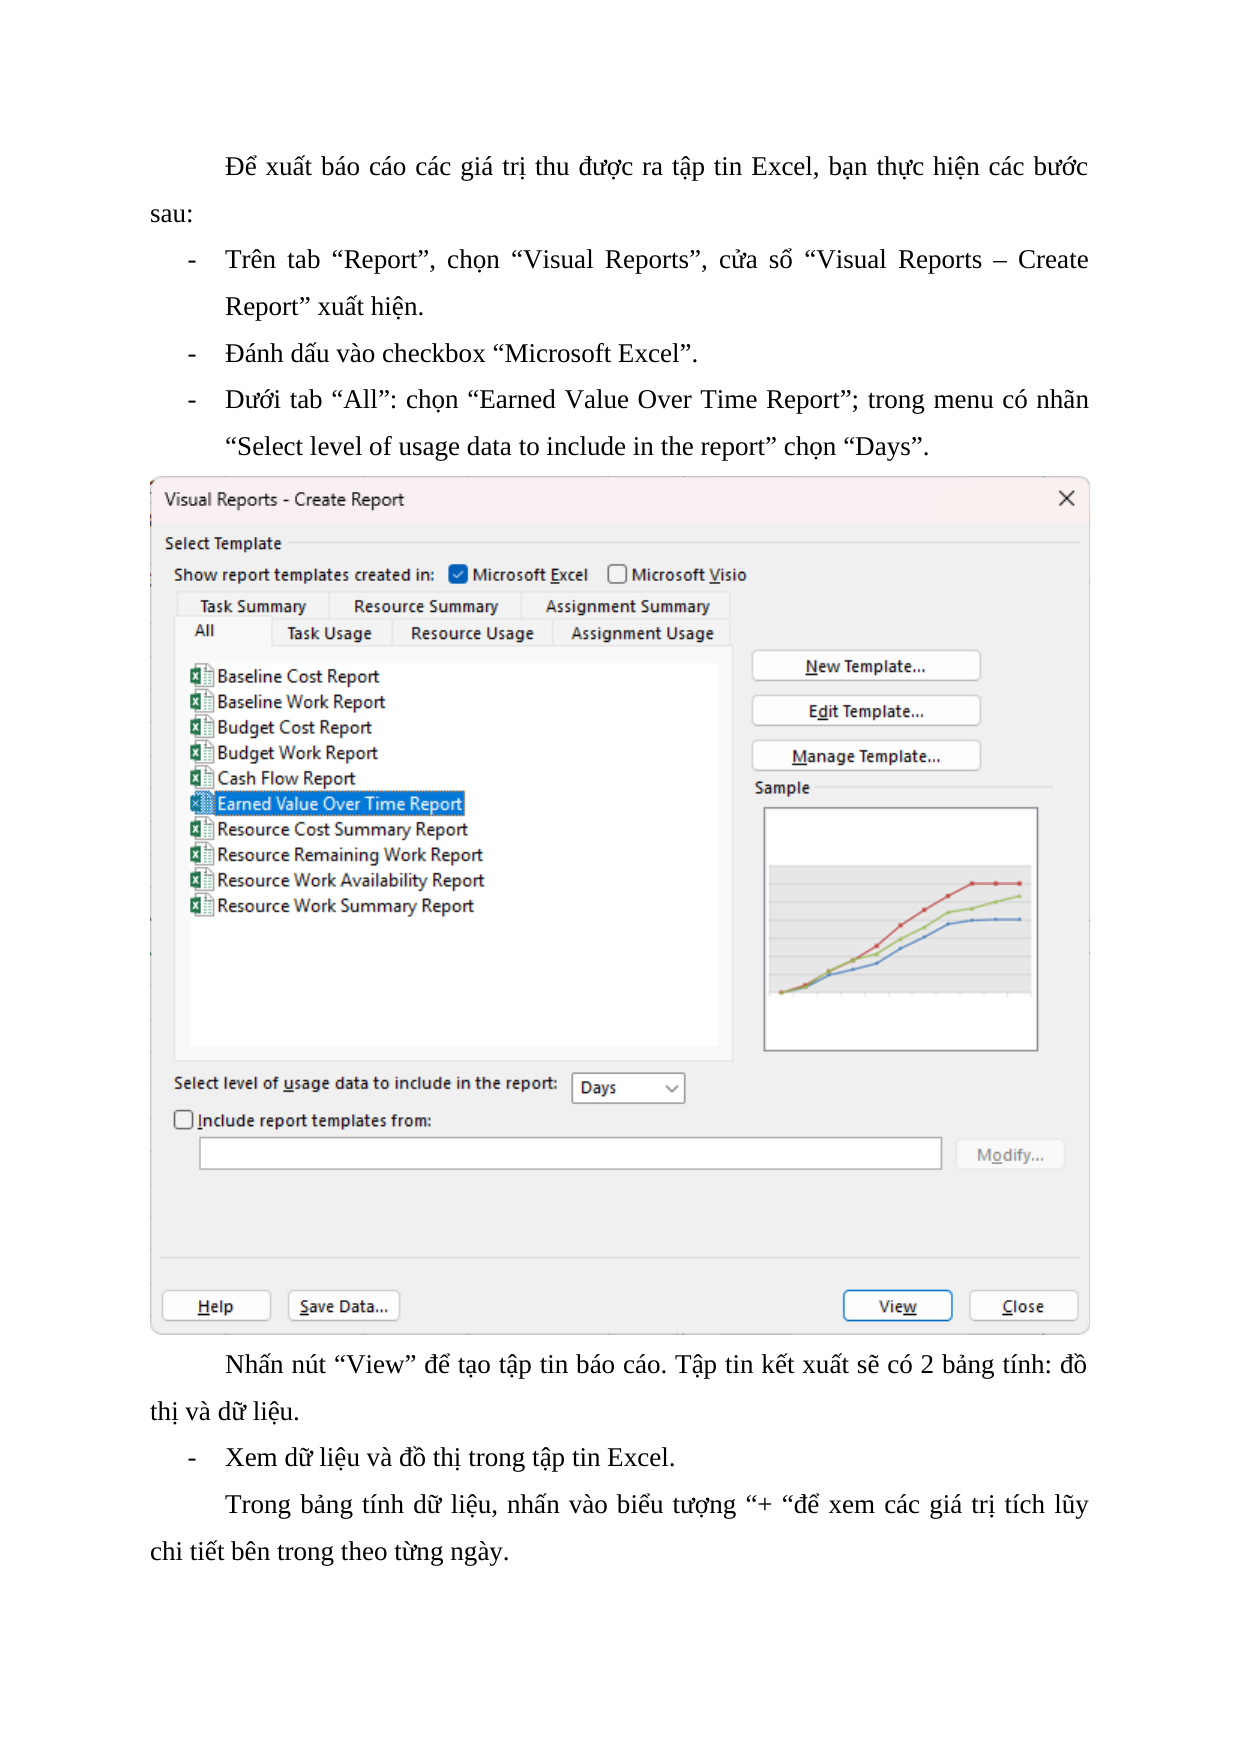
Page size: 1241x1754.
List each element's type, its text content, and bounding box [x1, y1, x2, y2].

text Trong bảng tính dữ liệu, nhấn vào biểu tượng “+ “để xem các giá trị tích lũy chi tiết bên trong theo từng ngày. [150, 1488, 1090, 1566]
text Nhấn nút “View” để tạo tập tin báo cáo. Tập tin kết xuất sẽ có 2 bảng tính: đồ thị và dữ liệu. [150, 1348, 1090, 1426]
list Xem dữ liệu và đồ thị trong tập tin Excel. [187, 1441, 1090, 1473]
text Để xuất báo cáo các giá trị thu được ra tập tin Excel, bạn thực hiện các bước sau: [150, 150, 1090, 228]
picture [150, 476, 1091, 1335]
list Dưới tab “All”: chọn “Earned Value Over Time Report”; trong menu có nhãn “Select level of usage data to include in the report” chọn “Days”. [187, 383, 1090, 461]
list Đánh dấu vào checkbox “Microsoft Excel”. [187, 337, 1090, 368]
list Trên tab “Report”, chọn “Visual Reports”, cửa sổ “Visual Reports – Create Report” xuất hiện. [187, 243, 1090, 321]
